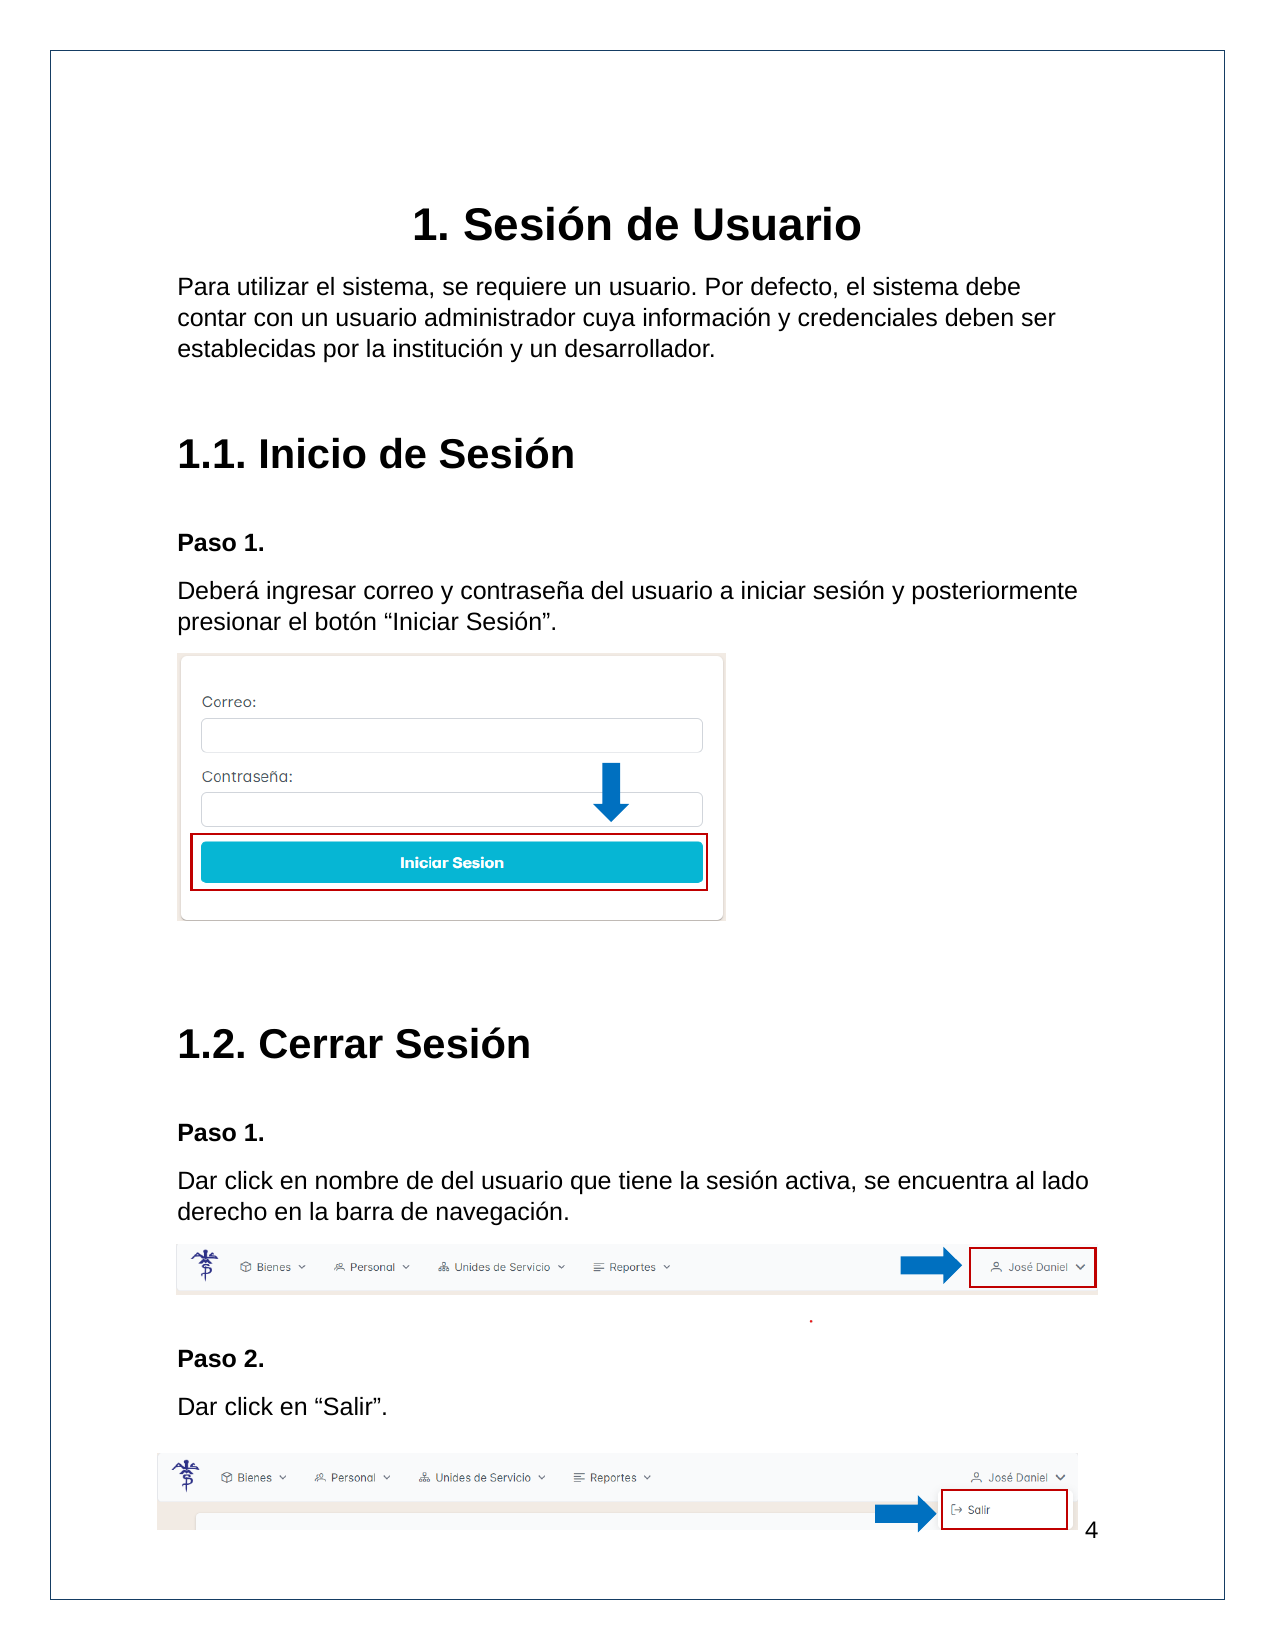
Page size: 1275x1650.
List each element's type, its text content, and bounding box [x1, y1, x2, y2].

text Dar click en nombre de del usuario que tiene la sesión activa, se encuentra al lado derecho en la barra de navegación. [177, 1166, 1098, 1226]
text Paso 1. [177, 528, 1098, 557]
text Paso 2. [177, 1323, 1098, 1373]
text Dar click en “Salir”. [177, 1392, 1098, 1421]
picture [176, 1244, 1098, 1323]
text Paso 1. [177, 1118, 1098, 1147]
picture [157, 1453, 1078, 1530]
text 1.2. Cerrar Sesión [177, 1019, 1098, 1067]
text 1. Sesión de Usuario [177, 198, 1098, 251]
text Para utilizar el sistema, se requiere un usuario. Por defecto, el sistema debe contar con un usuario administrador cuya información y credenciales deben ser establecidas por la institución y un desarrollador. [177, 271, 1098, 362]
text 1.1. Inicio de Sesión [177, 429, 1098, 477]
picture [177, 653, 726, 921]
text Deberá ingresar correo y contraseña del usuario a iniciar sesión y posteriormente presionar el botón “Iniciar Sesión”. [177, 576, 1098, 636]
picture [943, 1491, 1066, 1528]
